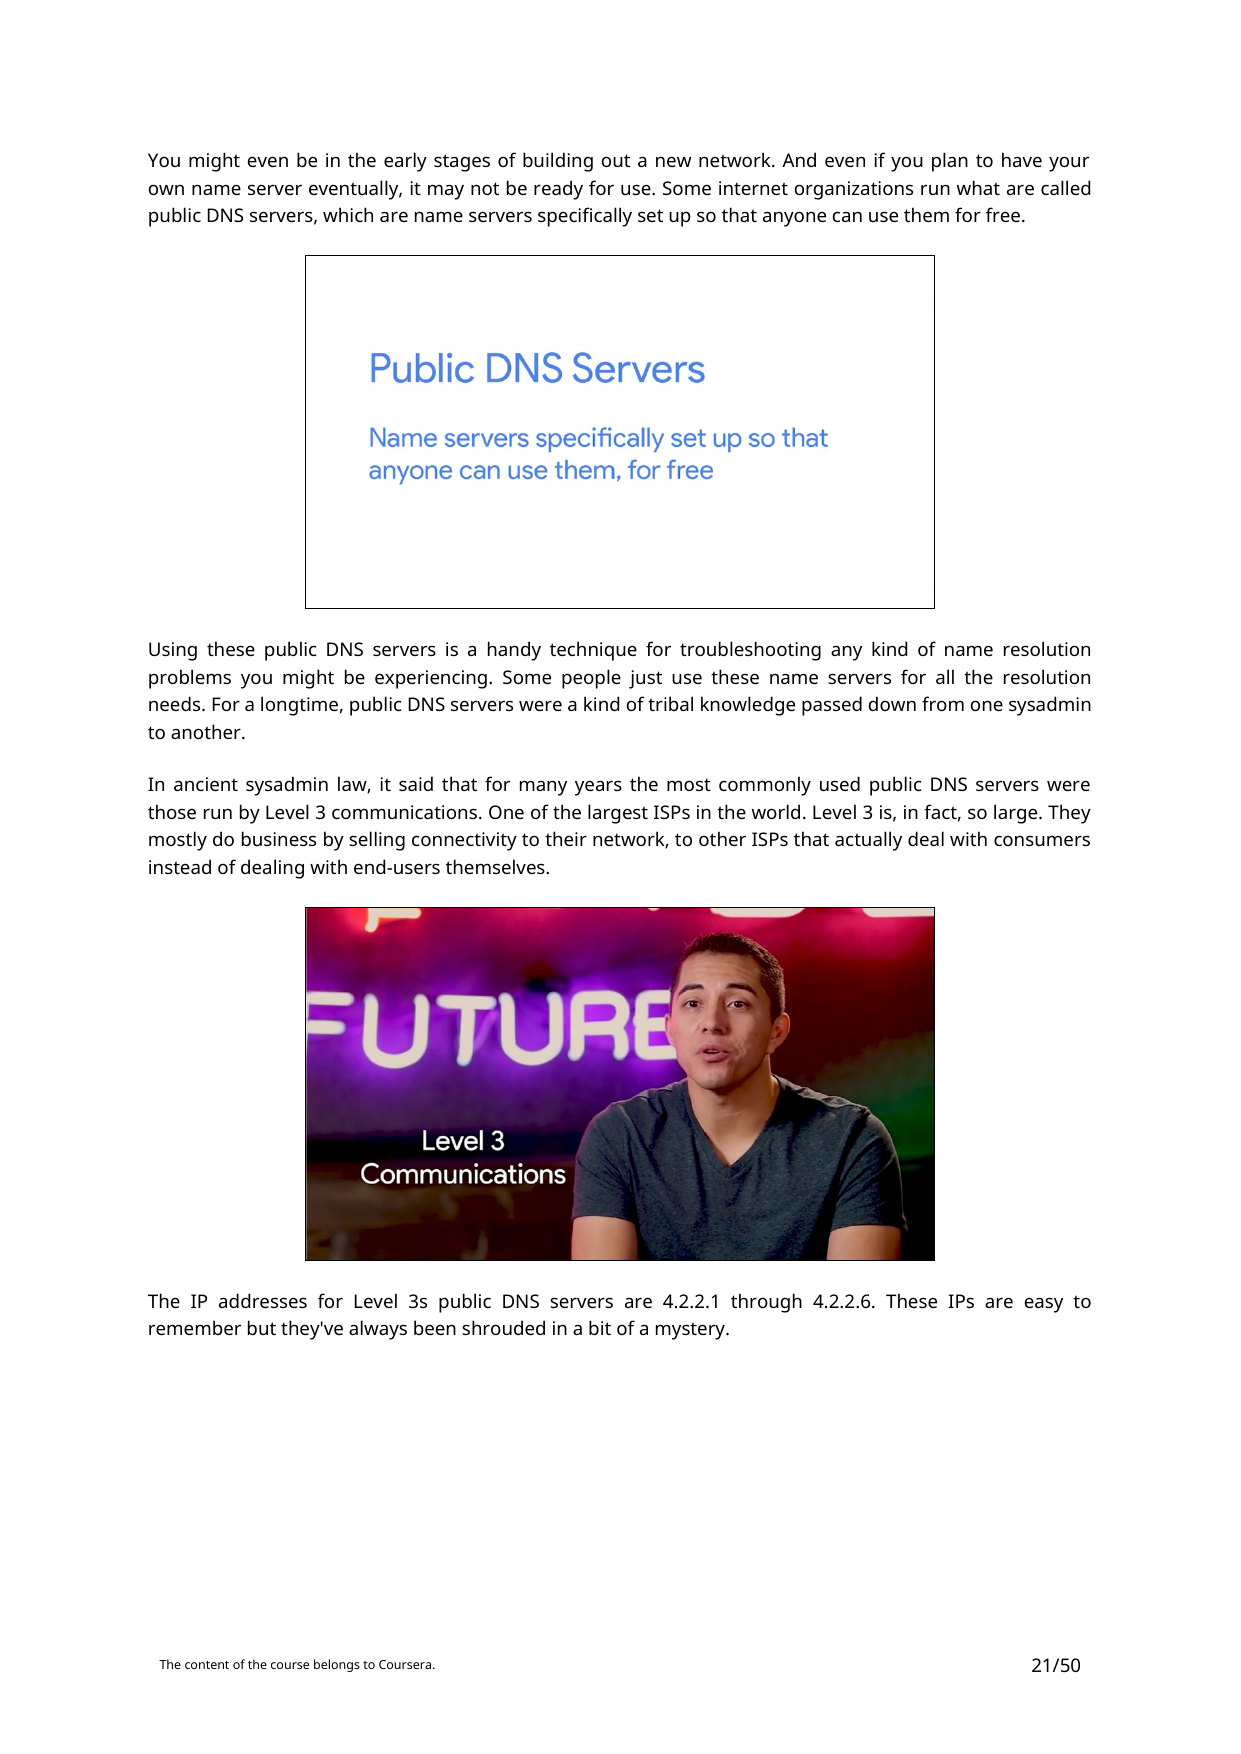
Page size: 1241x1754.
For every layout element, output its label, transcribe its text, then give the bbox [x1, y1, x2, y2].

text You might even be in the early stages of building out a new network. And even if you plan to have your own name server eventually, it may not be ready for use. Some internet organizations run what are called public DNS servers, which are name servers specifically set up so that anyone can use them for free. [148, 148, 1093, 228]
text Using these public DNS servers is a handy technique for troubleshooting any kind of name resolution problems you might be experiencing. Some people just use these name servers for all the resolution needs. For a longtime, public DNS servers were a kind of tribal knowledge passed down from one sysadmin to another. [148, 637, 1093, 744]
picture [306, 908, 934, 1260]
picture [306, 256, 934, 608]
text The IP addresses for Level 3s public DNS servers are 4.2.2.1 through 4.2.2.6. These IPs are easy to remember but they've always been shrouded in a bit of a mystery. [148, 1288, 1093, 1341]
text In ancient sysadmin law, it said that for many years the most commonly used public DNS servers were those run by Level 3 communications. One of the largest ISPs in the world. Level 3 is, in fact, so large. They mostly do business by selling connectivity to their network, to other ISPs that actually deal with consumers instead of dealing with end-users themselves. [148, 772, 1093, 879]
